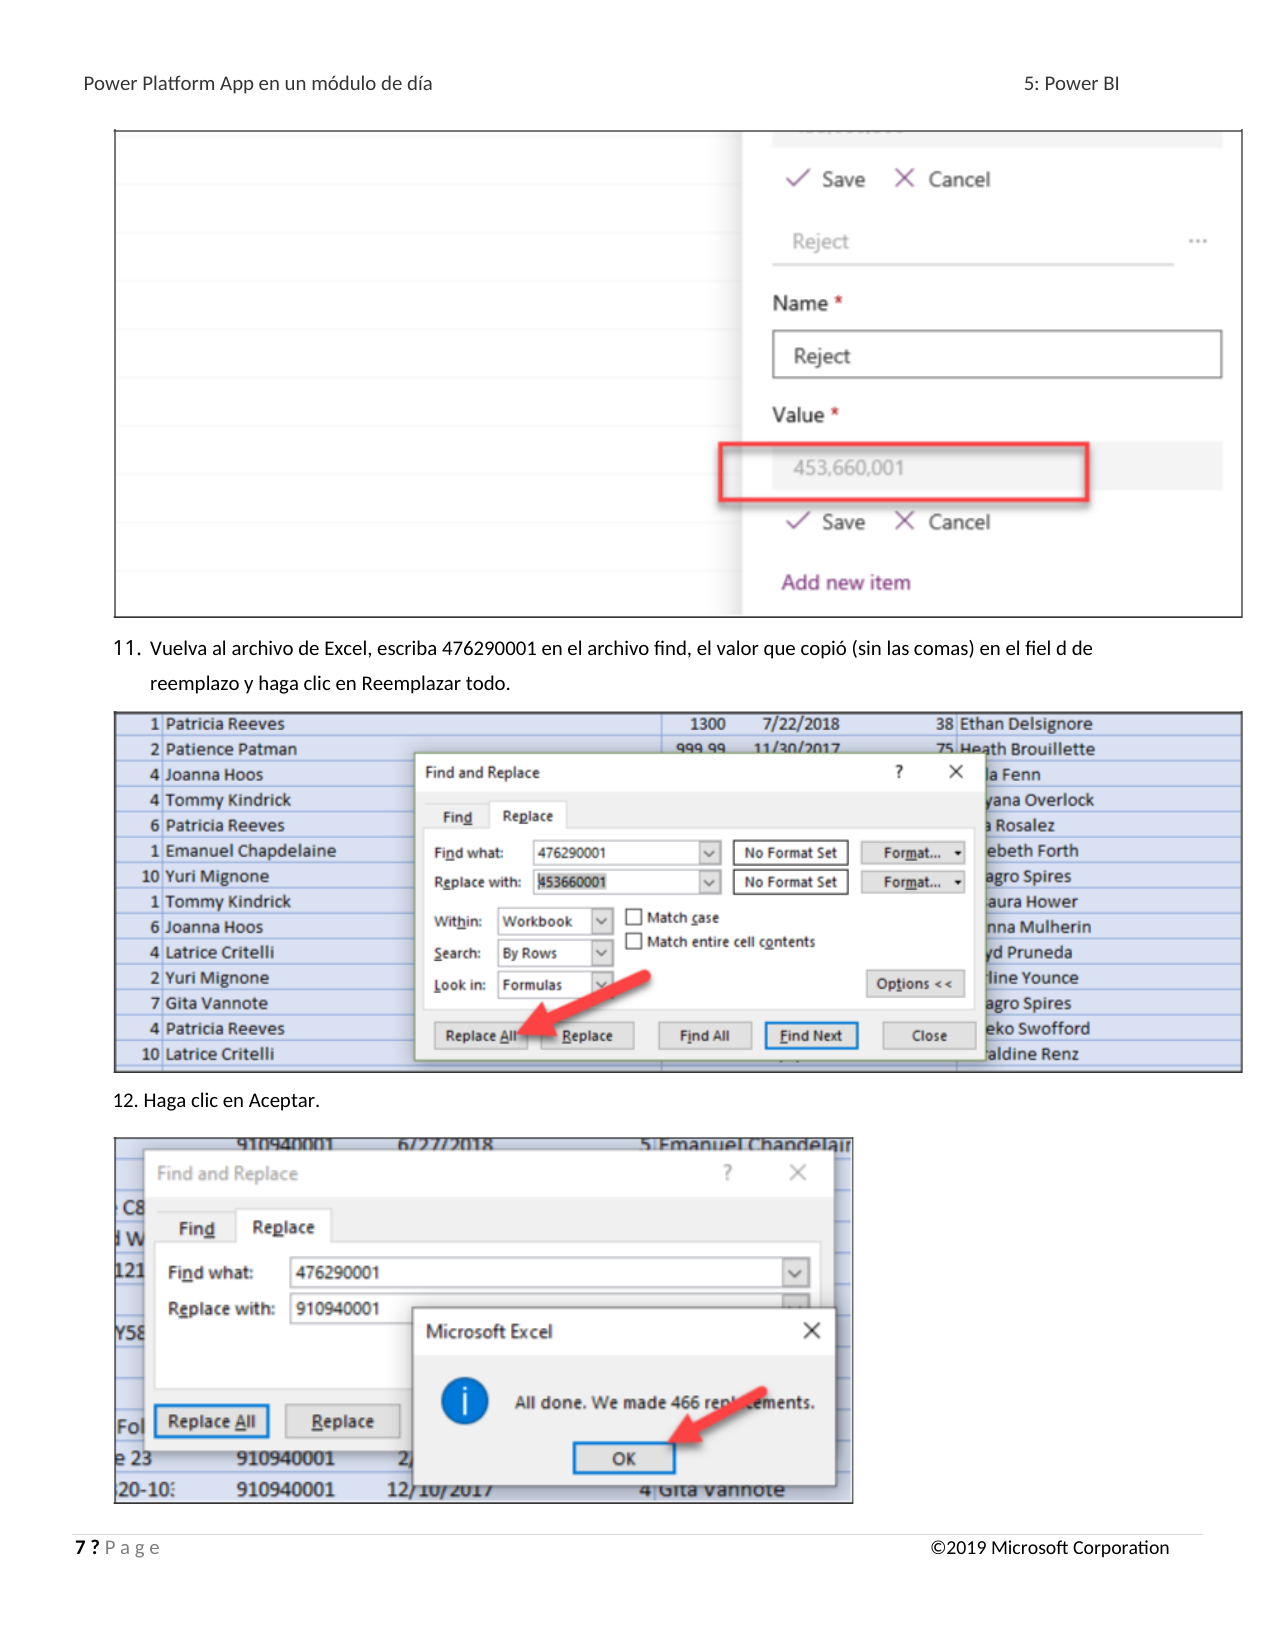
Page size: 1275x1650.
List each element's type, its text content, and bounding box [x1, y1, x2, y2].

picture [113, 1137, 854, 1504]
picture [113, 711, 1243, 1073]
list Vuelva al archivo de Excel, escriba 476290001 en el archivo find, el valor que copió (sin las comas) en el fiel d de reemplazo y haga clic en Reemplazar todo. [112, 633, 1146, 696]
text Power Platform App en un módulo de día 5: Power BI [83, 71, 1200, 96]
text 7 ? P a g e ©2019 Microsoft Corporation [75, 1534, 1200, 1560]
picture [113, 129, 1243, 618]
text 12. Haga clic en Aceptar. [112, 1087, 1200, 1113]
